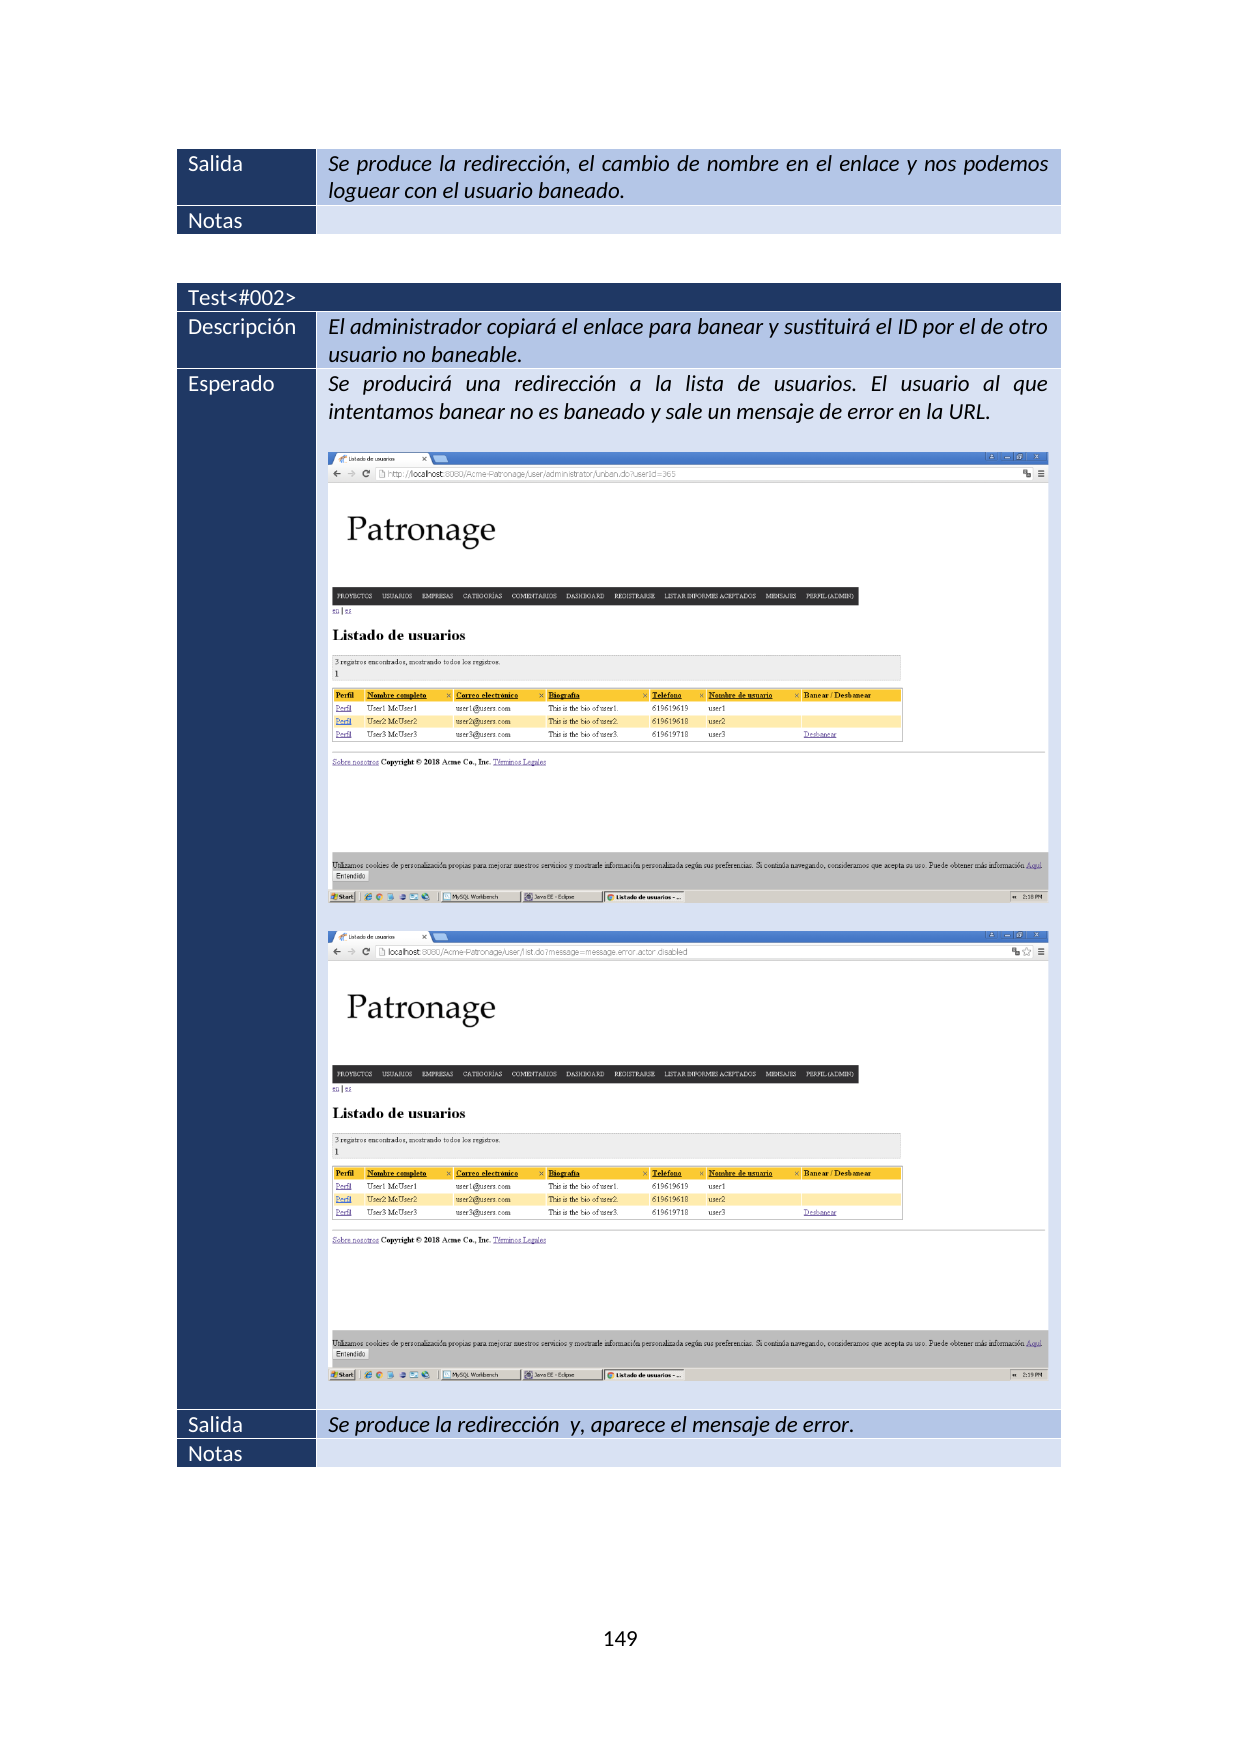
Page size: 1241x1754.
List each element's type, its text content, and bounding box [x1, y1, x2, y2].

table_cell Se producirá una redirección a la lista de usuarios. El usuario al que intentamos banear no es baneado y sale un mensaje de error en la URL. [317, 369, 1061, 1409]
table_cell Salida [177, 149, 316, 205]
table_cell Notas [177, 1439, 316, 1467]
table_cell El administrador copiará el enlace para banear y sustituirá el ID por el de otro usuario no baneable. [317, 312, 1061, 368]
picture [328, 452, 1049, 903]
table_cell Notas [177, 206, 316, 234]
table_header Test<#002> [177, 283, 1061, 311]
table_cell Salida [177, 1410, 316, 1438]
table_cell Descripción [177, 312, 316, 368]
table_cell [317, 206, 1061, 234]
table_cell Se produce la redirección y, aparece el mensaje de error. [317, 1410, 1061, 1438]
table_cell Se produce la redirección, el cambio de nombre en el enlace y nos podemos loguear con el usuario baneado. [317, 149, 1061, 205]
table_cell Esperado [177, 369, 316, 1409]
picture [328, 931, 1049, 1381]
table_cell [317, 1439, 1061, 1467]
